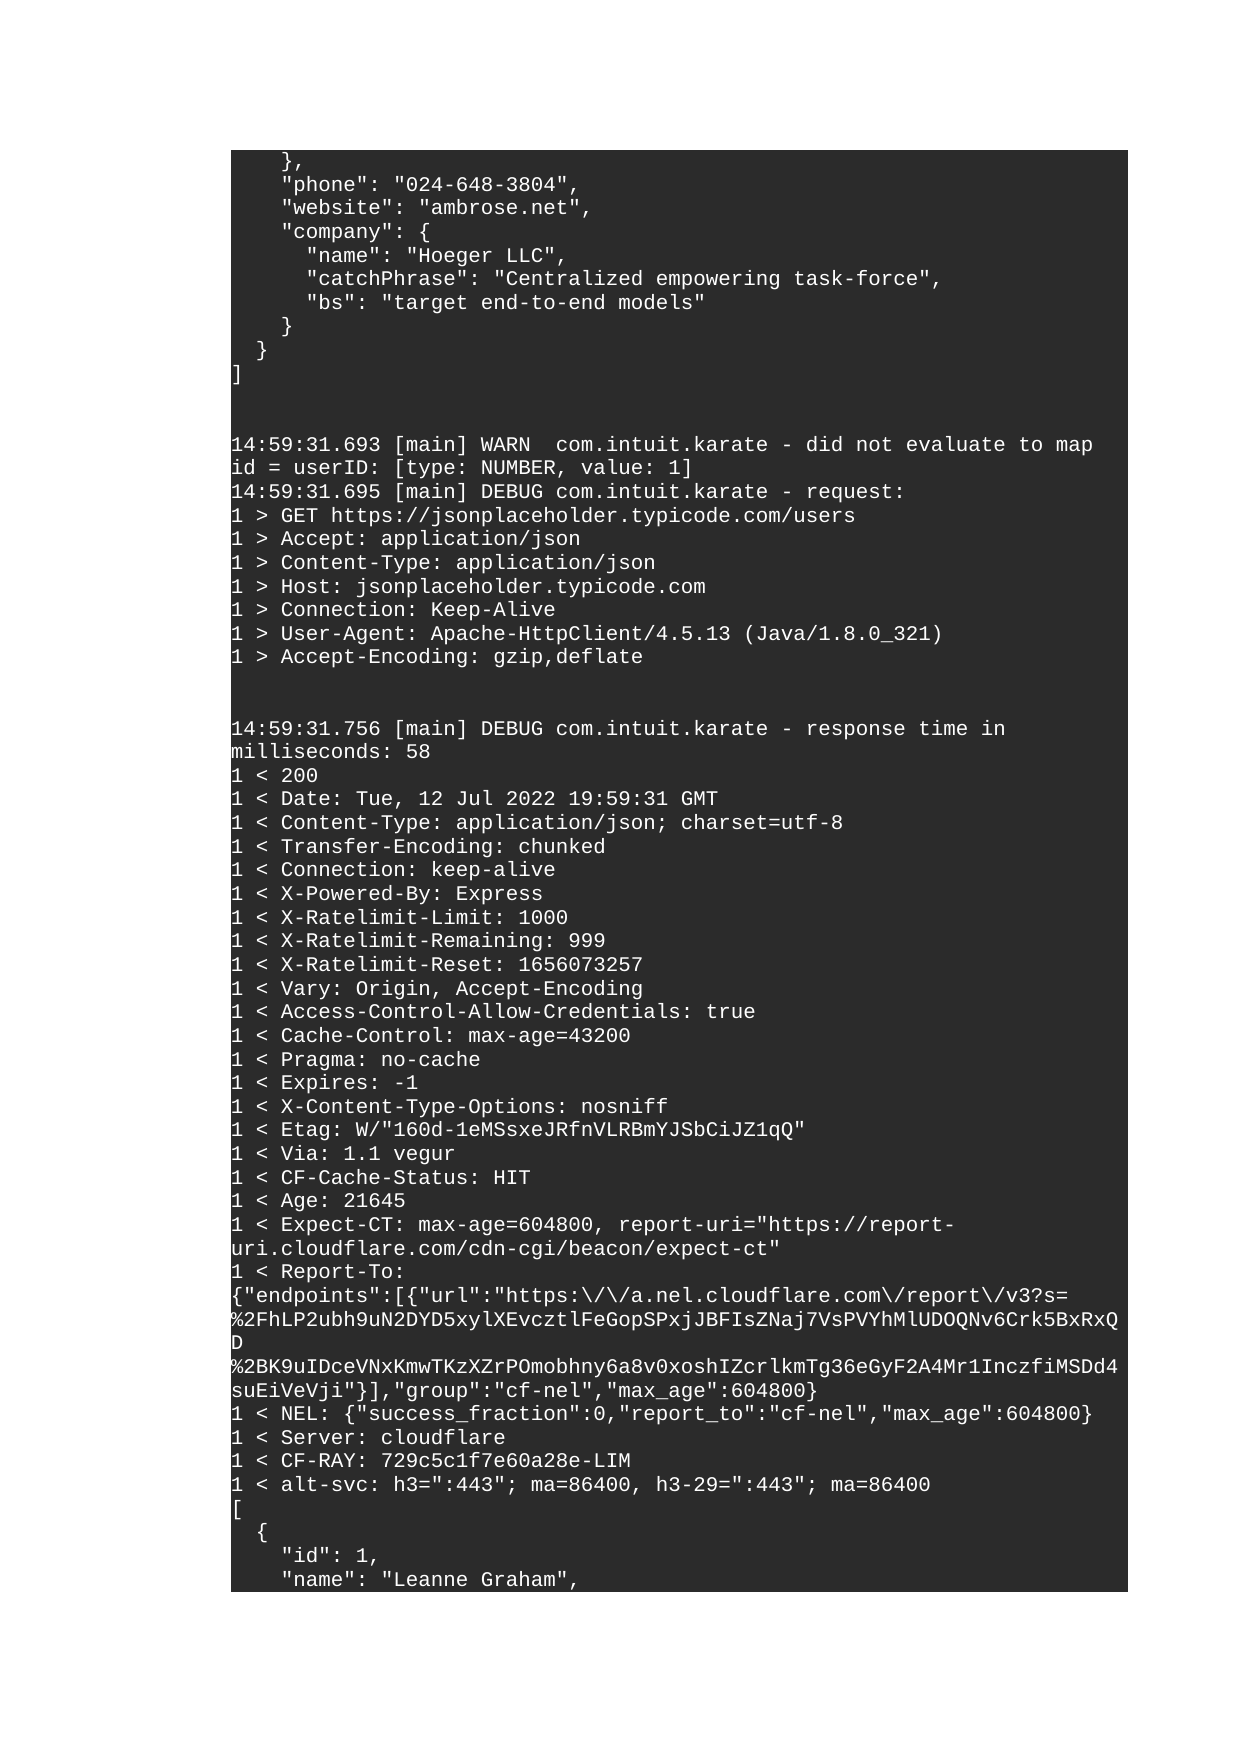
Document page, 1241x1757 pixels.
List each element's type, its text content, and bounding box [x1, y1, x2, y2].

text 1 < Date: Tue, 12 Jul 2022 19:59:31 GMT [231, 788, 1128, 812]
text 1 < X-Content-Type-Options: nosniff [231, 1096, 1128, 1119]
text }, [231, 150, 1128, 174]
text 14:59:31.756 [main] DEBUG com.intuit.karate - response time in milliseconds: 58 [231, 717, 1128, 765]
text 1 < Server: cloudflare [231, 1427, 1128, 1451]
text 1 < Access-Control-Allow-Credentials: true [231, 1001, 1128, 1025]
text "company": { [231, 221, 1128, 244]
text "bs": "target end-to-end models" [231, 292, 1128, 316]
text "id": 1, [231, 1545, 1128, 1569]
text "phone": "024-648-3804", [231, 174, 1128, 197]
text 1 < Expect-CT: max-age=604800, report-uri="https://report-uri.cloudflare.com/cdn-cgi/beacon/expect-ct" [231, 1214, 1128, 1261]
text 1 < Age: 21645 [231, 1190, 1128, 1214]
text "website": "ambrose.net", [231, 197, 1128, 221]
text 1 < CF-RAY: 729c5c1f7e60a28e-LIM [231, 1451, 1128, 1474]
text } [231, 316, 1128, 339]
text 1 < NEL: {"success_fraction":0,"report_to":"cf-nel","max_age":604800} [231, 1403, 1128, 1427]
text } [231, 339, 1128, 363]
text 1 < Via: 1.1 vegur [231, 1143, 1128, 1167]
text 1 < Vary: Origin, Accept-Encoding [231, 978, 1128, 1001]
text 1 > Content-Type: application/json [231, 552, 1128, 576]
text "catchPhrase": "Centralized empowering task-force", [231, 268, 1128, 292]
text 1 < CF-Cache-Status: HIT [231, 1167, 1128, 1190]
text 1 < Transfer-Encoding: chunked [231, 836, 1128, 859]
text 1 < 200 [231, 765, 1128, 788]
text 1 < Connection: keep-alive [231, 859, 1128, 883]
text 1 > Accept: application/json [231, 528, 1128, 552]
text 1 < X-Ratelimit-Remaining: 999 [231, 930, 1128, 954]
text 1 > Accept-Encoding: gzip,deflate [231, 647, 1128, 670]
text 1 > GET https://jsonplaceholder.typicode.com/users [231, 505, 1128, 528]
text "name": "Hoeger LLC", [231, 244, 1128, 268]
text 1 < X-Powered-By: Express [231, 883, 1128, 907]
text 1 > Host: jsonplaceholder.typicode.com [231, 576, 1128, 599]
text 1 < X-Ratelimit-Limit: 1000 [231, 907, 1128, 930]
text [ [231, 1498, 1128, 1521]
text 1 < Content-Type: application/json; charset=utf-8 [231, 812, 1128, 836]
text 1 > User-Agent: Apache-HttpClient/4.5.13 (Java/1.8.0_321) [231, 623, 1128, 647]
text { [231, 1521, 1128, 1545]
text 1 > Connection: Keep-Alive [231, 599, 1128, 623]
text 1 < X-Ratelimit-Reset: 1656073257 [231, 954, 1128, 978]
text 14:59:31.695 [main] DEBUG com.intuit.karate - request: [231, 481, 1128, 505]
text 1 < Pragma: no-cache [231, 1048, 1128, 1072]
text 1 < alt-svc: h3=":443"; ma=86400, h3-29=":443"; ma=86400 [231, 1474, 1128, 1498]
text "name": "Leanne Graham", [231, 1569, 1128, 1592]
text ] [231, 363, 1128, 386]
text 14:59:31.693 [main] WARN com.intuit.karate - did not evaluate to map id = userID: [type: NUMBER, value: 1] [231, 434, 1128, 481]
text 1 < Cache-Control: max-age=43200 [231, 1025, 1128, 1048]
text 1 < Report-To: {"endpoints":[{"url":"https:\/\/a.nel.cloudflare.com\/report\/v3?s=%2FhLP2ubh9uN2DYD5xylXEvcztlFeGopSPxjJBFIsZNaj7VsPVYhMlUDOQNv6Crk5BxRxQD%2BK9uIDceVNxKmwTKzXZrPOmobhny6a8v0xoshIZcrlkmTg36eGyF2A4Mr1InczfiMSDd4suEiVeVji"}],"group":"cf-nel","max_age":604800} [231, 1261, 1128, 1403]
text 1 < Etag: W/"160d-1eMSsxeJRfnVLRBmYJSbCiJZ1qQ" [231, 1119, 1128, 1143]
text 1 < Expires: -1 [231, 1072, 1128, 1096]
